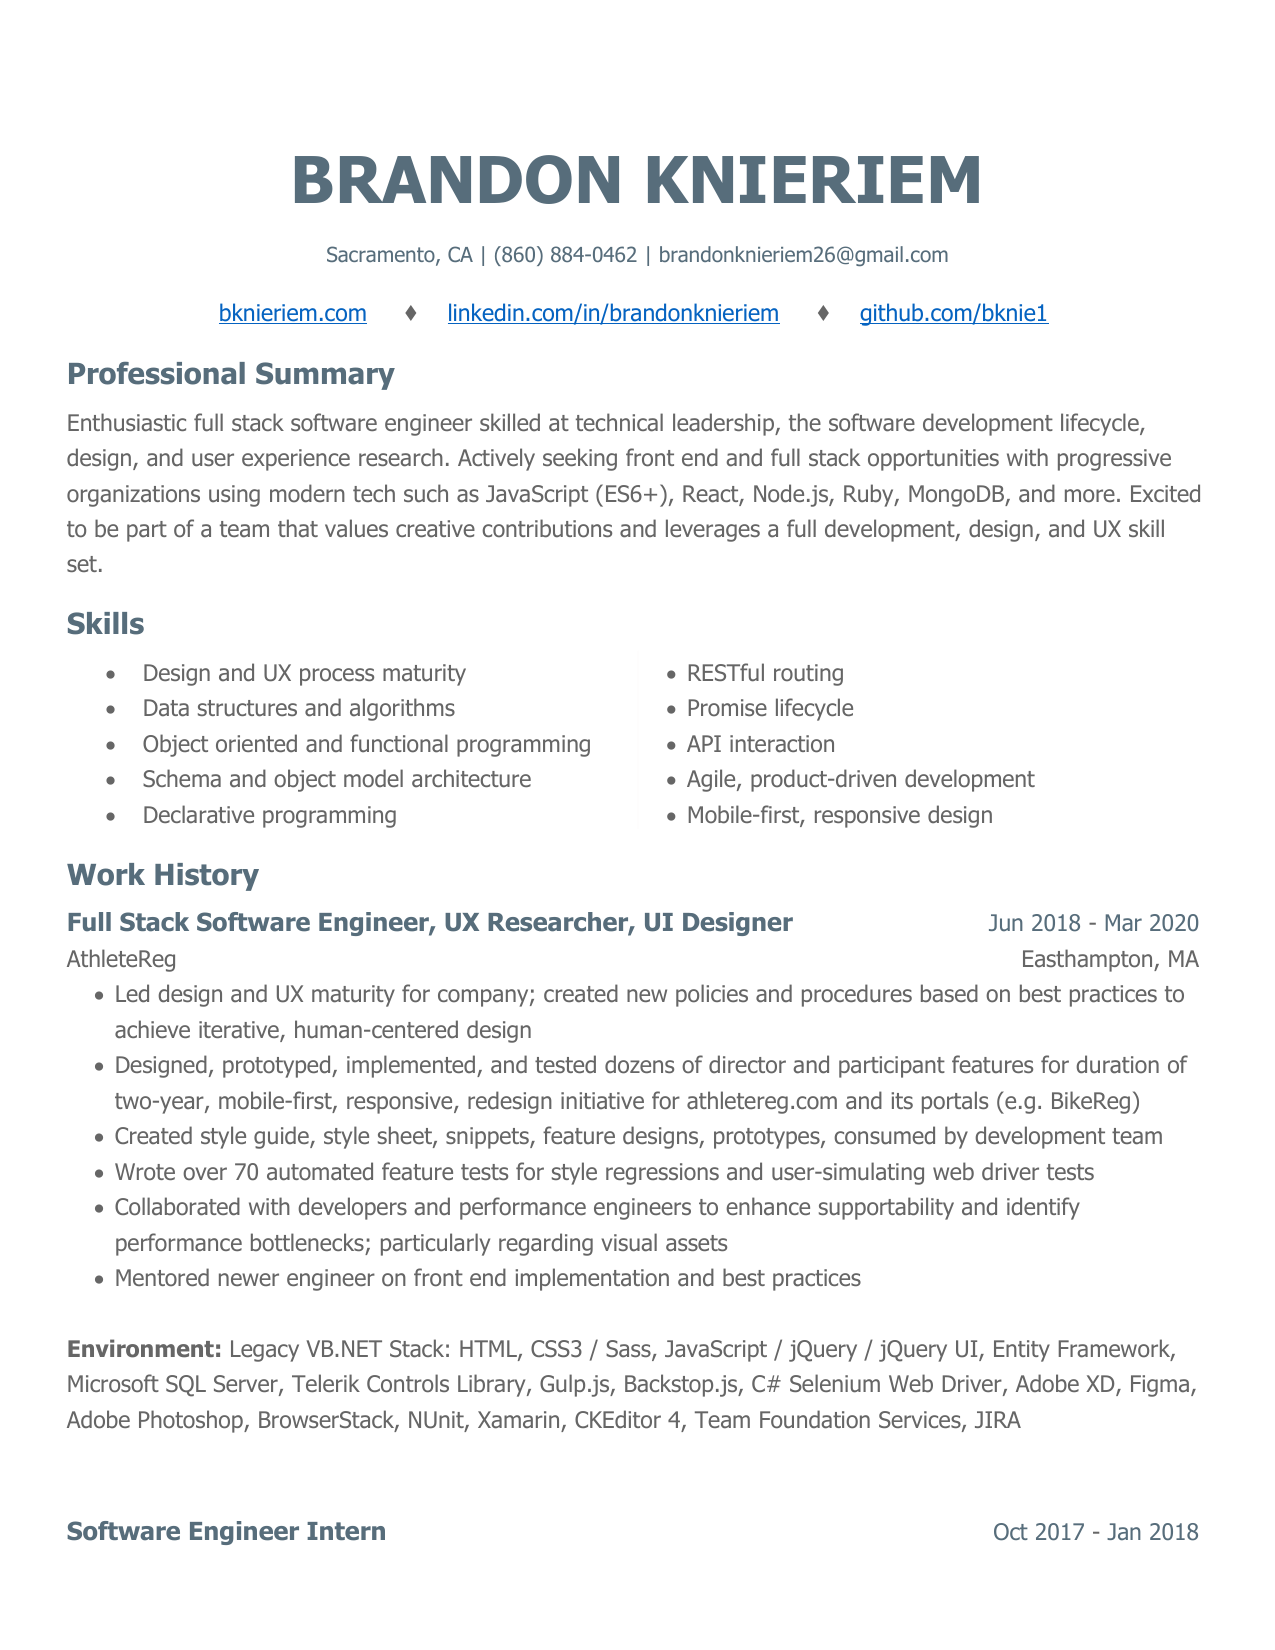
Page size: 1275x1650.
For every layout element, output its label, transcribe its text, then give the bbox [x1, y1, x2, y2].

list Mentored newer engineer on front end implementation and best practices [94, 1256, 1208, 1291]
text bknieriem.com ♦ linkedin.com/in/brandonknieriem ♦ github.com/bknie1 [87, 292, 1208, 328]
list Wrote over 70 automated feature tests for style regressions and user-simulating web driver tests [94, 1149, 1208, 1185]
text Software Engineer Intern Oct 2017 - Jan 2018 [67, 1510, 1208, 1545]
text Enthusiastic full stack software engineer skilled at technical leadership, the software development lifecycle, design, and user experience research. Actively seeking front end and full stack opportunities with progressive organizations using modern tech such as JavaScript (ES6+), React, Node.js, Ruby, MongoDB, and more. Excited to be part of a team that values creative contributions and leverages a full development, design, and UX skill set. [67, 401, 1208, 578]
text Full Stack Software Engineer, UX Researcher, UI Designer Jun 2018 - Mar 2020 [67, 902, 1208, 937]
list Designed, prototyped, implemented, and tested dozens of director and participant features for duration of two-year, mobile-first, responsive, redesign initiative for athletereg.com and its portals (e.g. BikeReg) [94, 1043, 1208, 1114]
text Environment: Legacy VB.NET Stack: HTML, CSS3 / Sass, JavaScript / jQuery / jQuery UI, Entity Framework, Microsoft SQL Server, Telerik Controls Library, Gulp.js, Backstop.js, C# Selenium Web Driver, Adobe XD, Figma, Adobe Photoshop, BrowserStack, NUnit, Xamarin, CKEditor 4, Team Foundation Services, JIRA [67, 1327, 1208, 1433]
title Professional Summary [67, 348, 1208, 390]
list Collaborated with developers and performance engineers to enhance supportability and identify performance bottlenecks; particularly regarding visual assets [94, 1185, 1208, 1256]
text Brandon Knieriem [67, 103, 1208, 217]
table_header Design and UX process maturity Data structures and algorithms Object oriented and functional programming Schema and object model architecture Declarative programming [67, 651, 637, 829]
title Skills [67, 598, 1208, 640]
text AthleteReg Easthampton, MA [67, 937, 1208, 972]
list Created style guide, style sheet, snippets, feature designs, prototypes, consumed by development team [94, 1114, 1208, 1149]
list Led design and UX maturity for company; created new policies and procedures based on best practices to achieve iterative, human-centered design [94, 972, 1208, 1043]
text Sacramento, CA | (860) 884-0462 | brandonknieriem26@gmail.com [67, 234, 1208, 280]
table_header RESTful routing Promise lifecycle API interaction Agile, product-driven development Mobile-first, responsive design [639, 651, 1208, 829]
title Work History [67, 849, 1208, 891]
